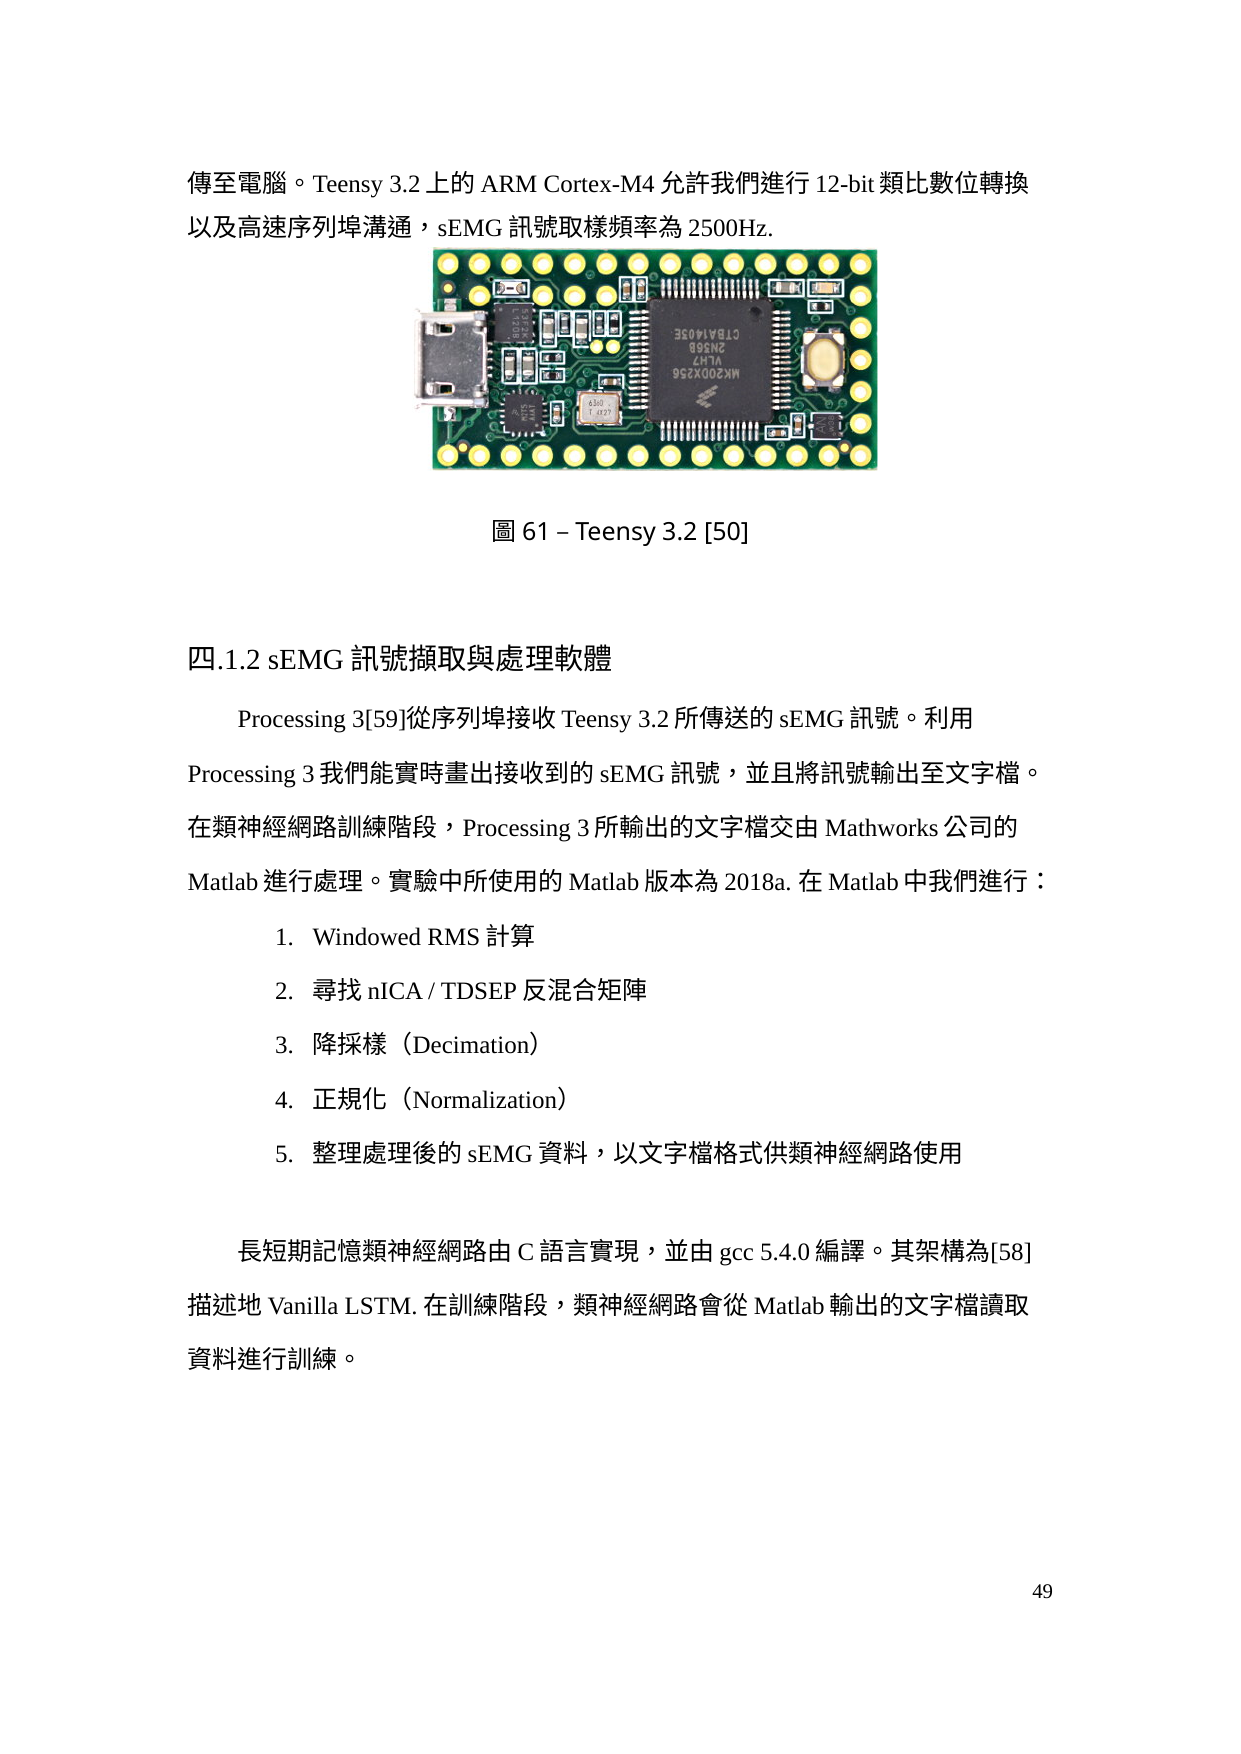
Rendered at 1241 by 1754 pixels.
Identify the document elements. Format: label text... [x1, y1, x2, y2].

text 圖 61 – Teensy 3.2 [50] [187, 512, 1053, 548]
list 正規化（Normalization） [275, 1079, 1053, 1116]
list 尋找nICA / TDSEP 反混合矩陣 [275, 971, 1053, 1007]
text Processing 3[59]從序列埠接收Teensy 3.2所傳送的sEMG訊號。利用Processing 3我們能實時畫出接收到的sEMG訊號，並且將訊號輸出至文字檔。在類神經網路訓練階段，Processing 3所輸出的文字檔交由Mathworks公司的Matlab進行處理。實驗中所使用的Matlab版本為2018a. 在Matlab中我們進行： [187, 699, 1053, 898]
list Windowed RMS計算 [275, 916, 1053, 952]
picture [412, 247, 878, 471]
list 降採樣（Decimation） [275, 1025, 1053, 1061]
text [187, 159, 1053, 247]
subtitle sEMG訊號擷取與處理軟體 [187, 635, 1053, 677]
list 整理處理後的sEMG資料，以文字檔格式供類神經網路使用 [275, 1134, 1053, 1170]
text 長短期記憶類神經網路由C語言實現，並由gcc 5.4.0編譯。其架構為[58]描述地Vanilla LSTM. 在訓練階段，類神經網路會從Matlab輸出的文字檔讀取資料進行訓練。 [187, 1231, 1053, 1376]
